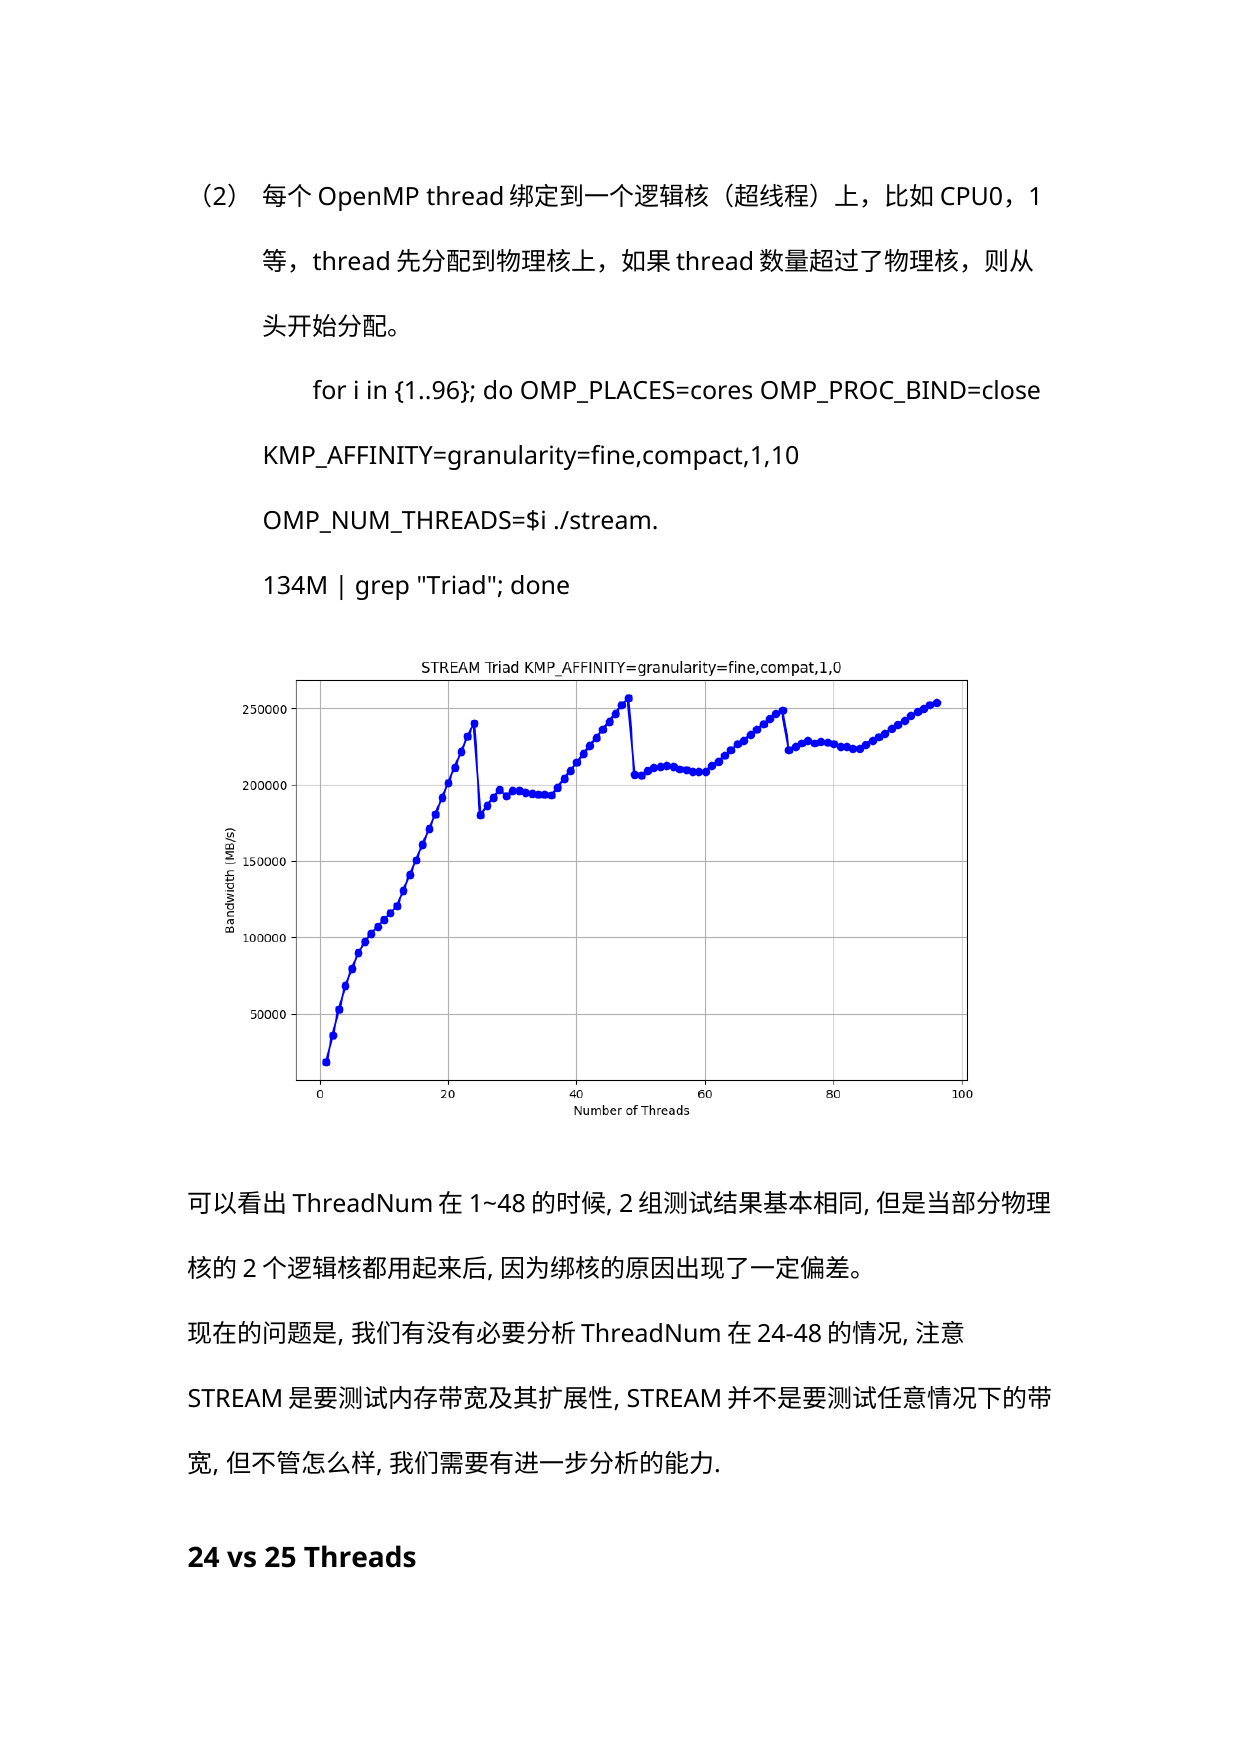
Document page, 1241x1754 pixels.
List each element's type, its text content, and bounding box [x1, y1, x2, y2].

list 每个OpenMP thread绑定到一个逻辑核（超线程）上，比如CPU0，1等，thread先分配到物理核上，如果thread数量超过了物理核，则从头开始分配。 [187, 162, 1053, 357]
subtitle 24 vs 25 Threads [187, 1524, 1053, 1589]
picture [187, 617, 1053, 1137]
list for i in {1..96}; do OMP_PLACES=cores OMP_PROC_BIND=close KMP_AFFINITY=granularity=fine,compact,1,10 OMP_NUM_THREADS=$i ./stream. [262, 357, 1053, 552]
list 134M | grep "Triad"; done [262, 552, 1053, 617]
text 可以看出ThreadNum在1~48的时候, 2组测试结果基本相同, 但是当部分物理核的2个逻辑核都用起来后, 因为绑核的原因出现了一定偏差。 [187, 1169, 1053, 1299]
text 现在的问题是, 我们有没有必要分析ThreadNum在24-48的情况, 注意STREAM是要测试内存带宽及其扩展性, STREAM并不是要测试任意情况下的带宽, 但不管怎么样, 我们需要有进一步分析的能力. [187, 1299, 1053, 1494]
